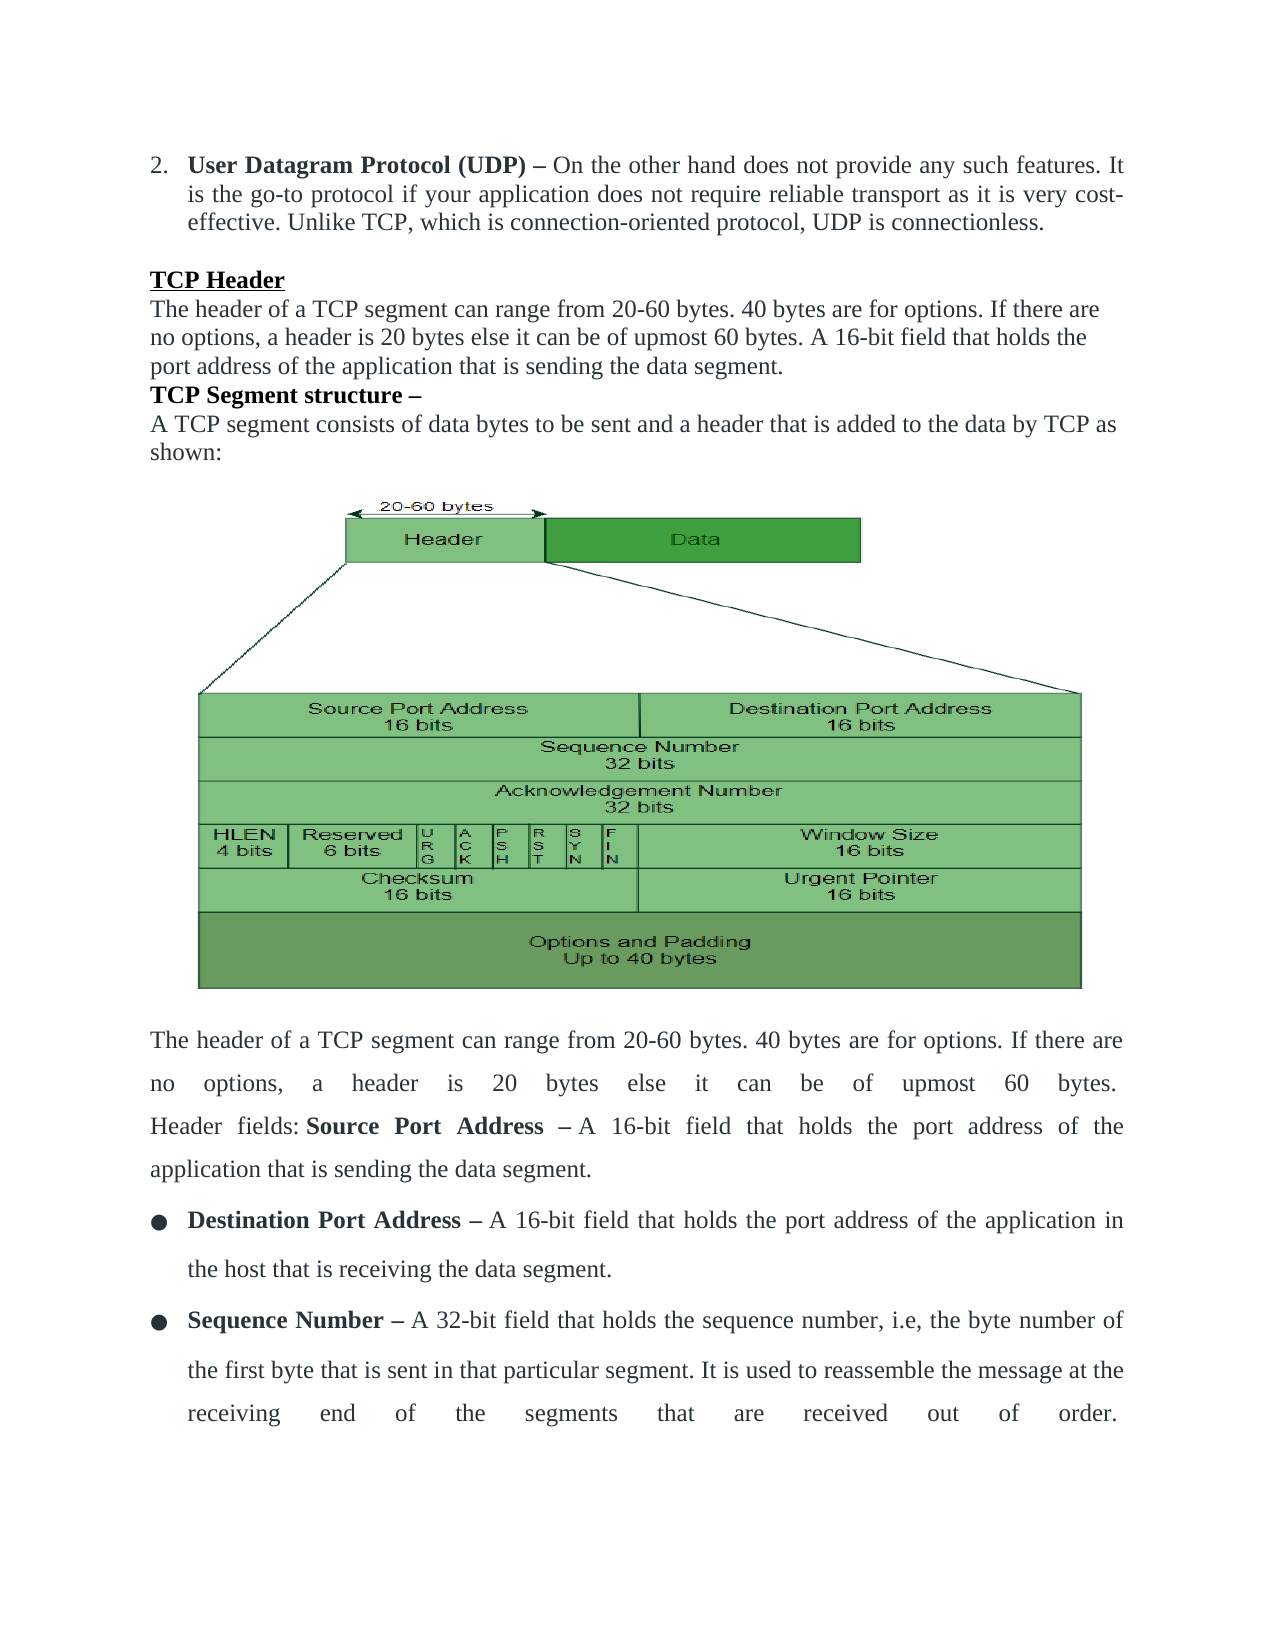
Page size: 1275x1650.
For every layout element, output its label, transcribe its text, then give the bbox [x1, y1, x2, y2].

list User Datagram Protocol (UDP) – On the other hand does not provide any such features. It is the go-to protocol if your application does not require reliable transport as it is very cost-effective. Unlike TCP, which is connection-oriented protocol, UDP is connectionless. [150, 150, 1125, 236]
list Destination Port Address – A 16-bit field that holds the port address of the application in the host that is receiving the data segment. [150, 1197, 1125, 1283]
list Sequence Number – A 32-bit field that holds the sequence number, i.e, the byte number of the first byte that is sent in that particular segment. It is used to reassemble the message at the receiving end of the segments that are received out of order. [150, 1298, 1125, 1470]
text TCP Header [149, 265, 1125, 294]
text The header of a TCP segment can range from 20-60 bytes. 40 bytes are for options. If there are no options, a header is 20 bytes else it can be of upmost 60 bytes. A 16-bit field that holds the port address of the application that is sending the data segment. [150, 294, 1125, 380]
text The header of a TCP segment can range from 20-60 bytes. 40 bytes are for options. If there are no options, a header is 20 bytes else it can be of upmost 60 bytes. Header fields: Source Port Address – A 16-bit field that holds the port address of the application that is sending the data segment. [150, 1025, 1125, 1183]
text TCP Segment structure – A TCP segment consists of data bytes to be sent and a header that is added to the data by TCP as shown: [150, 380, 1125, 466]
picture [150, 495, 1125, 997]
